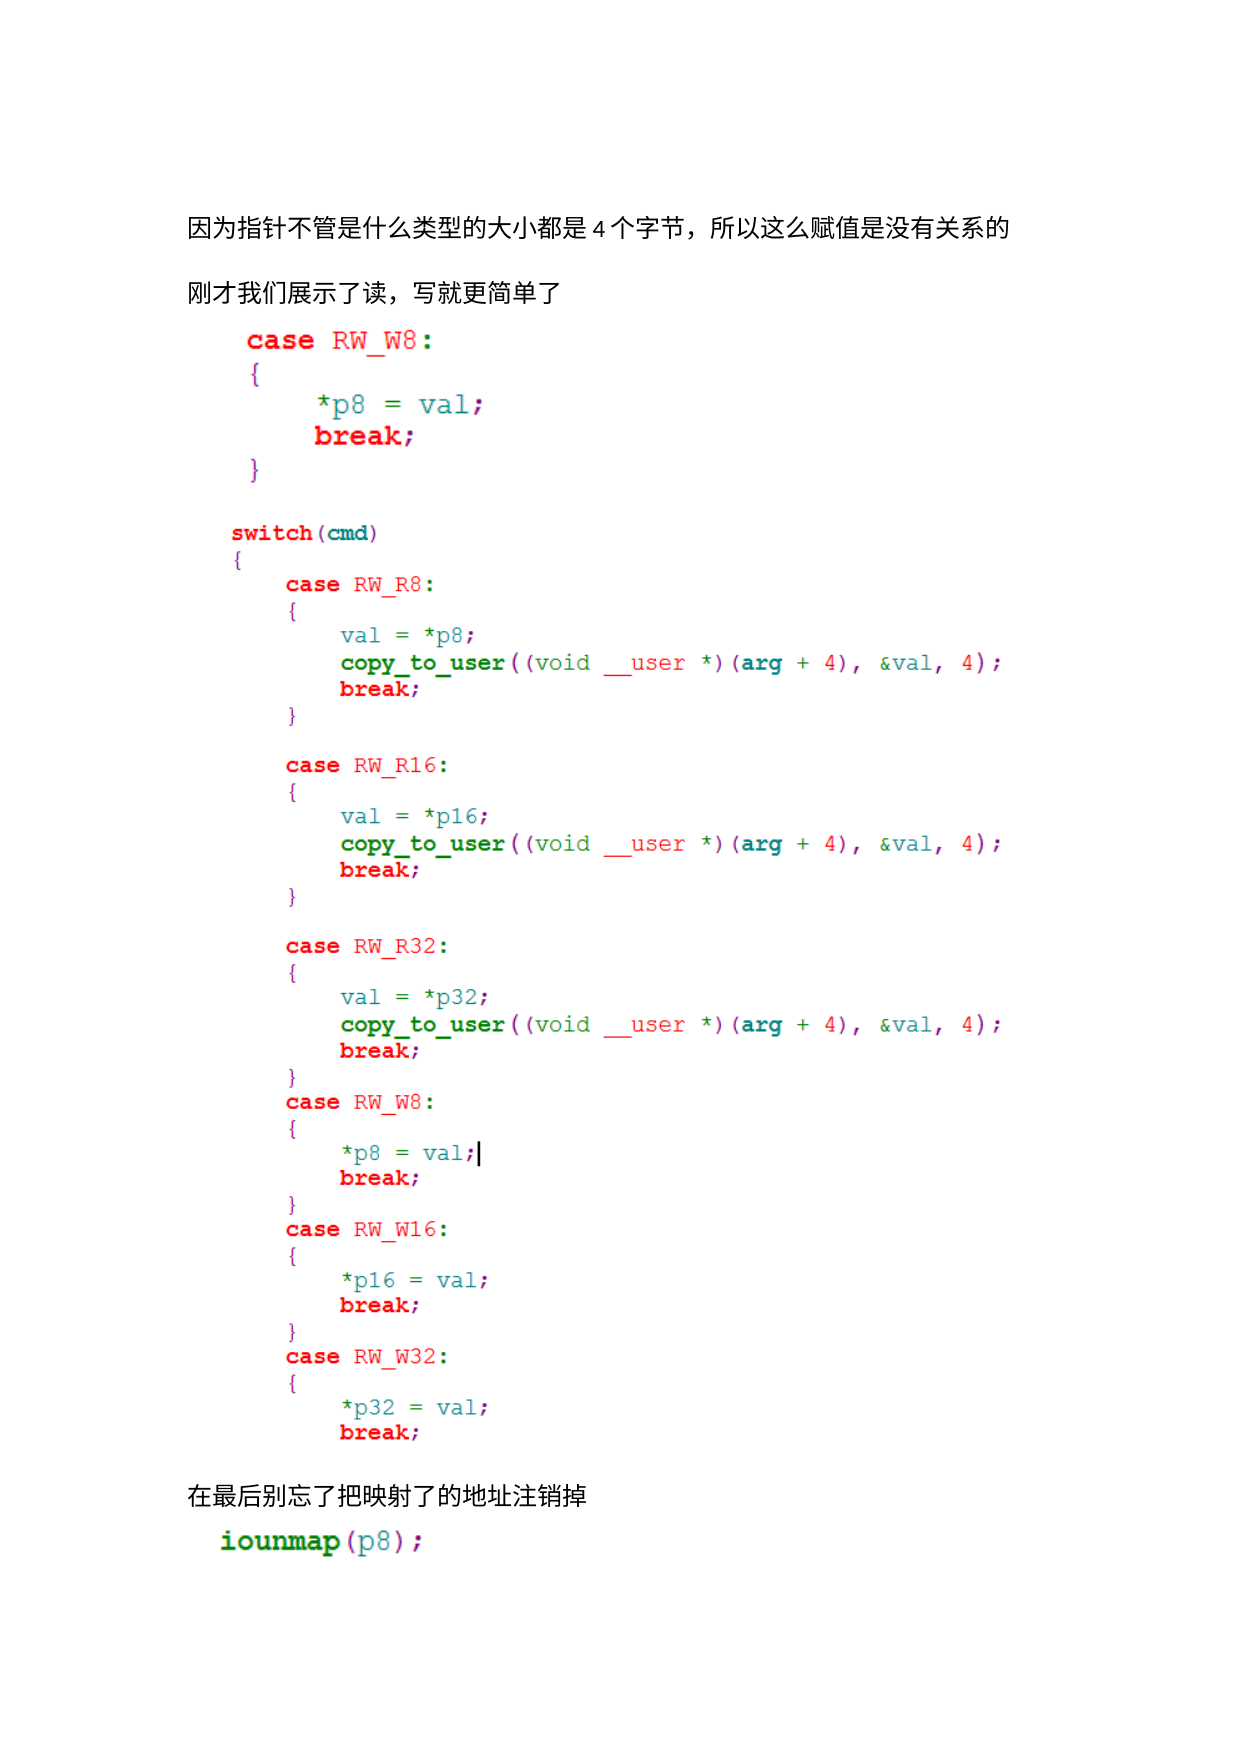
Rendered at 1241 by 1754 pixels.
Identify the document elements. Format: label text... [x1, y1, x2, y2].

picture [187, 324, 649, 489]
text 因为指针不管是什么类型的大小都是4个字节，所以这么赋值是没有关系的 [187, 194, 1053, 259]
text 在最后别忘了把映射了的地址注销掉 [187, 1462, 1053, 1527]
text 刚才我们展示了读，写就更简单了 [187, 259, 1053, 324]
picture [187, 1527, 485, 1560]
picture [187, 519, 1053, 1452]
